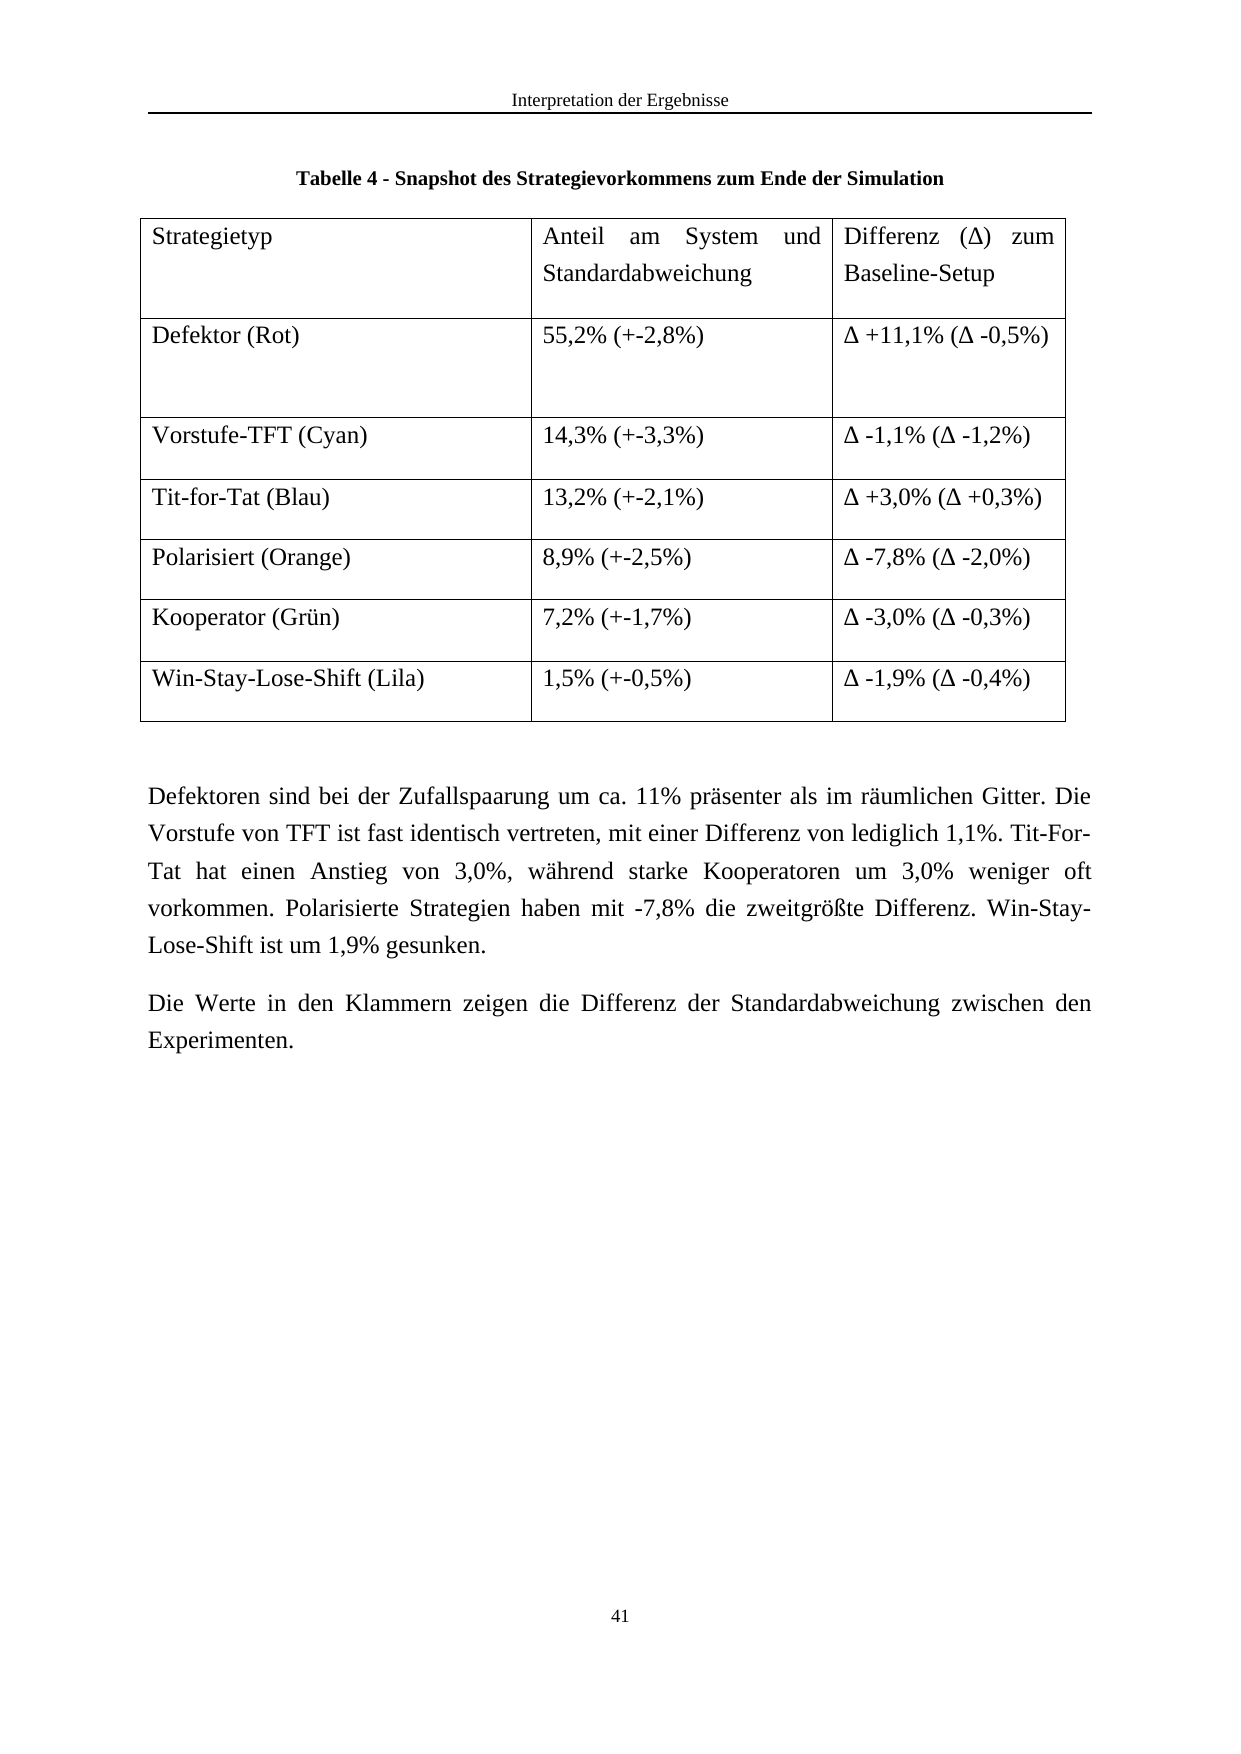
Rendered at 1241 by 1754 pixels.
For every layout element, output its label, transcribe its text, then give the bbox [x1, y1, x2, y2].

text Die Werte in den Klammern zeigen die Differenz der Standardabweichung zwischen den Experimenten. [148, 986, 1092, 1056]
table_cell Vorstufe-TFT (Cyan) [141, 418, 531, 479]
table_cell ∆ +11,1% (∆ -0,5%) [833, 319, 1065, 417]
table_cell ∆ -7,8% (∆ -2,0%) [833, 540, 1065, 599]
table_cell ∆ +3,0% (∆ +0,3%) [833, 480, 1065, 539]
table_cell 55,2% (+-2,8%) [532, 319, 832, 417]
table_cell Tit-for-Tat (Blau) [141, 480, 531, 539]
table_cell 13,2% (+-2,1%) [532, 480, 832, 539]
table_cell 8,9% (+-2,5%) [532, 540, 832, 599]
table_header Anteil am System und Standardabweichung [532, 219, 832, 318]
table_cell Kooperator (Grün) [141, 600, 531, 661]
text Defektoren sind bei der Zufallspaarung um ca. 11% präsenter als im räumlichen Gitter. Die Vorstufe von TFT ist fast identisch vertreten, mit einer Differenz von lediglich 1,1%. Tit-For-Tat hat einen Anstieg von 3,0%, während starke Kooperatoren um 3,0% weniger oft vorkommen. Polarisierte Strategien haben mit -7,8% die zweitgrößte Differenz. Win-Stay-Lose-Shift ist um 1,9% gesunken. [148, 779, 1092, 961]
table_cell ∆ -3,0% (∆ -0,3%) [833, 600, 1065, 661]
table_cell ∆ -1,9% (∆ -0,4%) [833, 662, 1065, 721]
table_header Strategietyp [141, 219, 531, 318]
table_cell ∆ -1,1% (∆ -1,2%) [833, 418, 1065, 479]
text Tabelle 4 - Snapshot des Strategievorkommens zum Ende der Simulation [148, 161, 1092, 194]
table_cell 1,5% (+-0,5%) [532, 662, 832, 721]
table_cell Defektor (Rot) [141, 319, 531, 417]
table_cell Win-Stay-Lose-Shift (Lila) [141, 662, 531, 721]
table_cell 14,3% (+-3,3%) [532, 418, 832, 479]
table_header Differenz (∆) zum Baseline-Setup [833, 219, 1065, 318]
table_cell Polarisiert (Orange) [141, 540, 531, 599]
table_cell 7,2% (+-1,7%) [532, 600, 832, 661]
